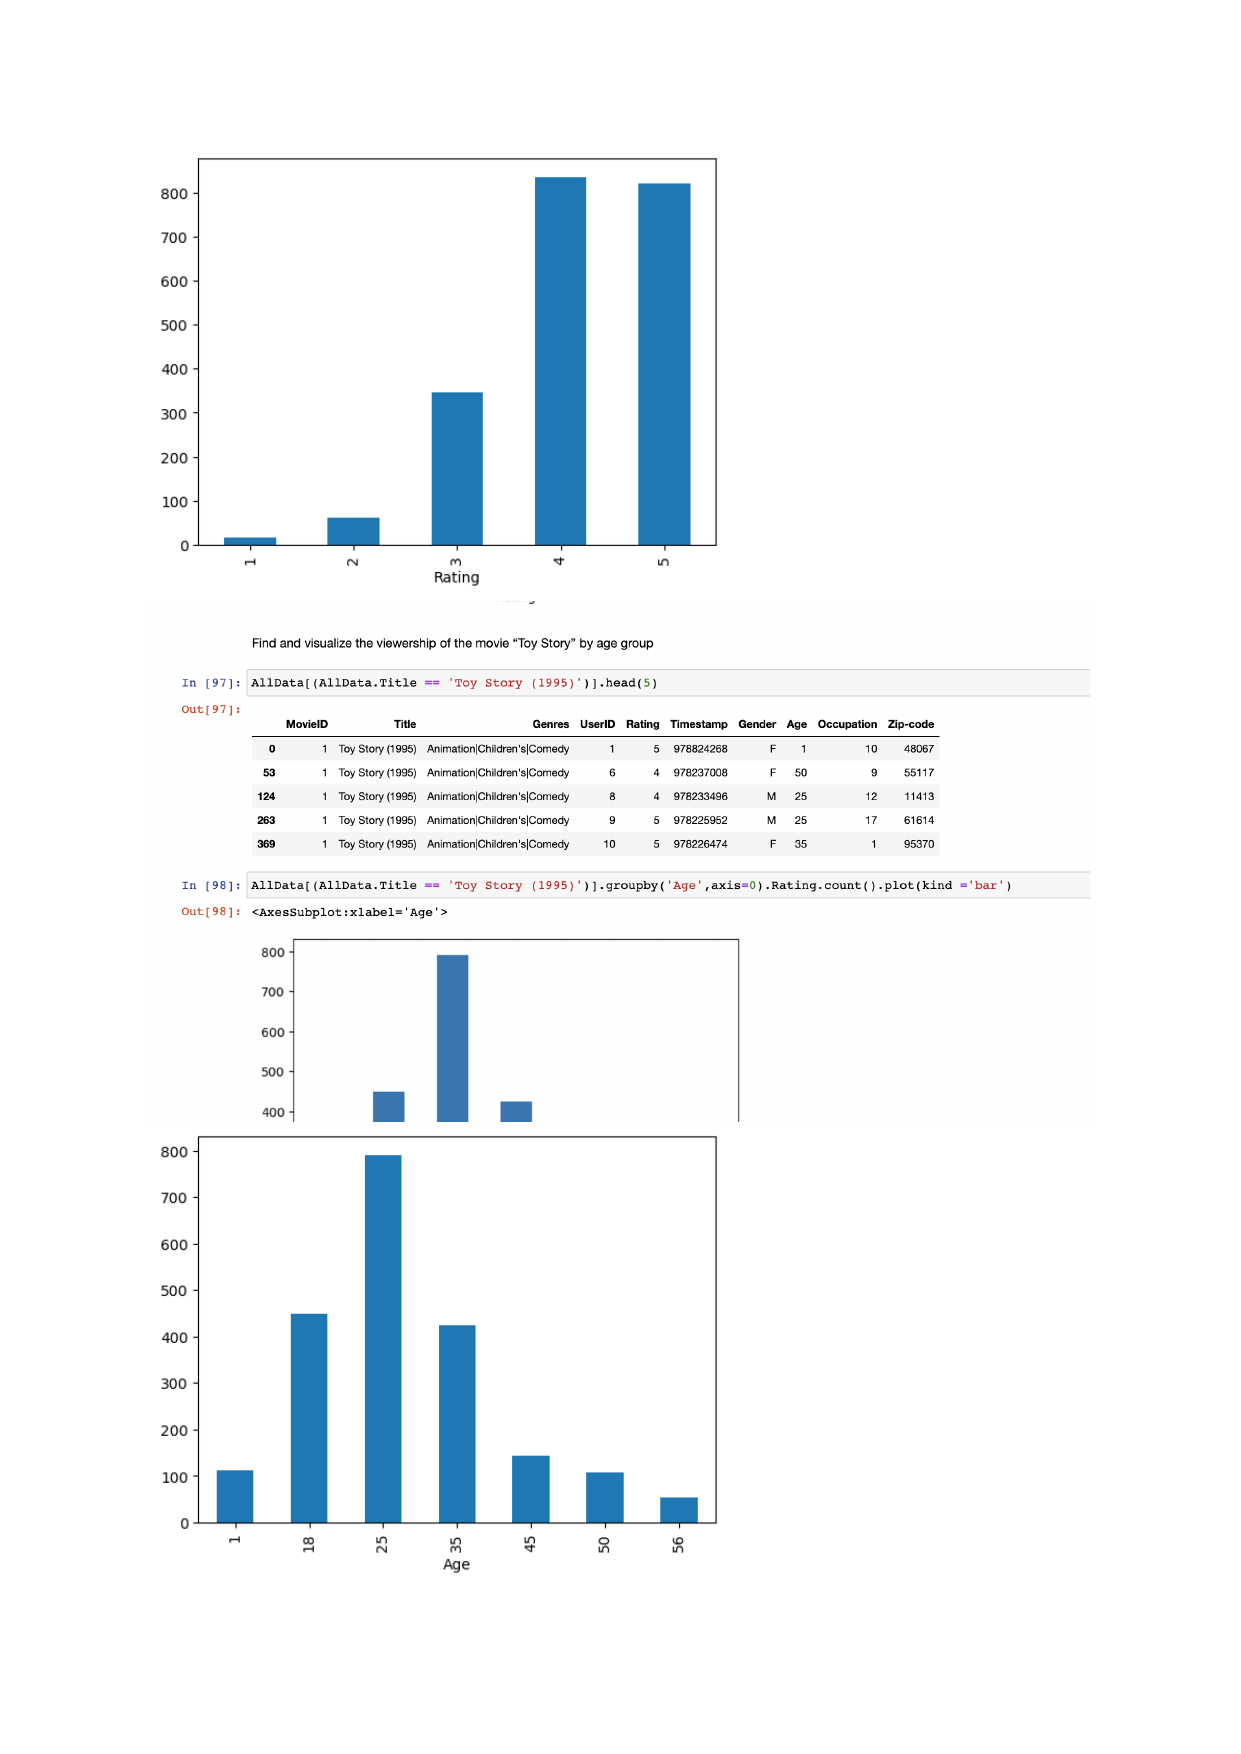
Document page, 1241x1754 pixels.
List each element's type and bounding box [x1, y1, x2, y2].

picture [150, 150, 725, 595]
picture [150, 1127, 725, 1582]
picture [150, 601, 1091, 1122]
